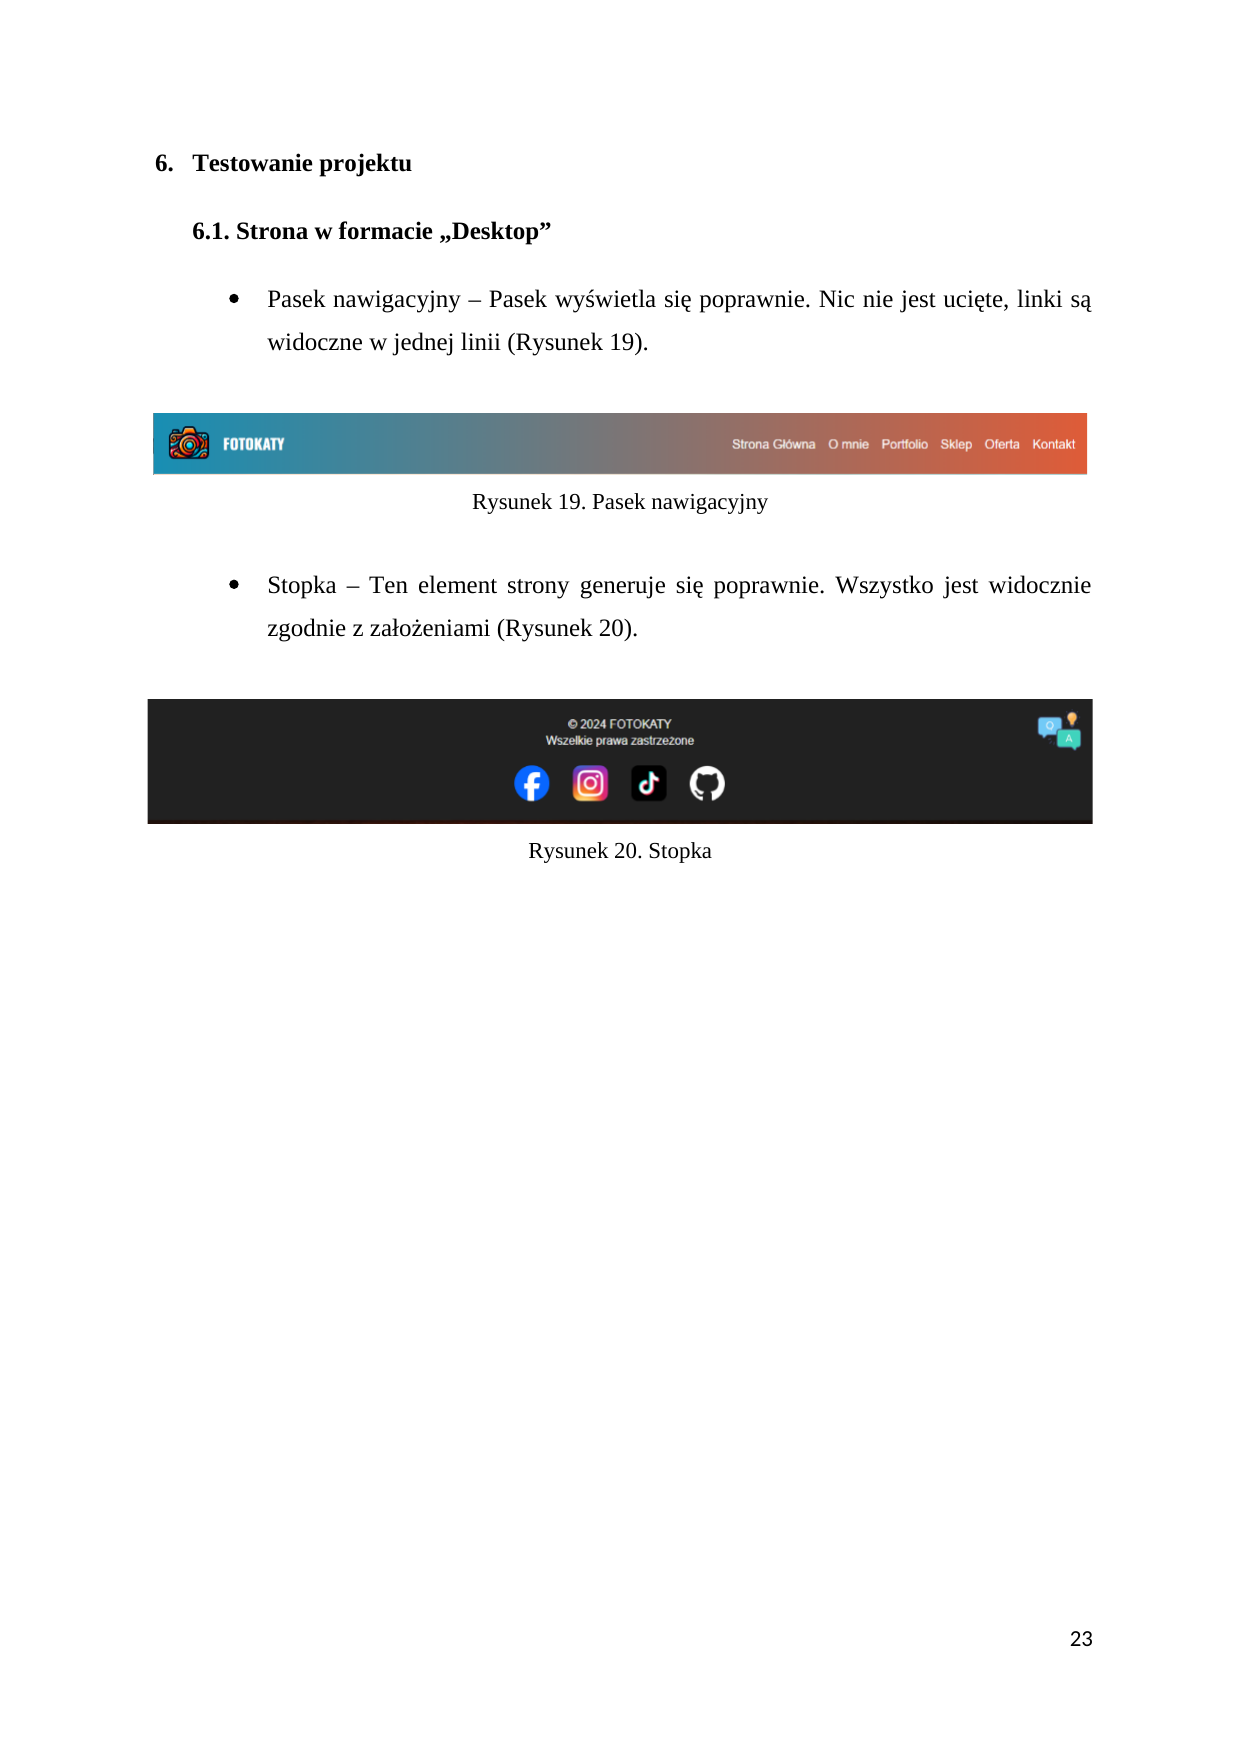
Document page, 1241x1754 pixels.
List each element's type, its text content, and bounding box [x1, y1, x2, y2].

list Pasek nawigacyjny – Pasek wyświetla się poprawnie. Nic nie jest ucięte, linki są widoczne w jednej linii (Rysunek 19). [229, 284, 1093, 356]
text Rysunek 19. Pasek nawigacyjny [148, 488, 1093, 514]
list Stopka – Ten element strony generuje się poprawnie. Wszystko jest widocznie zgodnie z założeniami (Rysunek 20). [229, 570, 1093, 642]
picture [153, 413, 1088, 475]
text Rysunek 20. Stopka [148, 837, 1093, 863]
subtitle 6.1. Strona w formacie „Desktop” [148, 216, 1093, 244]
picture [147, 699, 1093, 824]
list Testowanie projektu [155, 148, 1093, 176]
